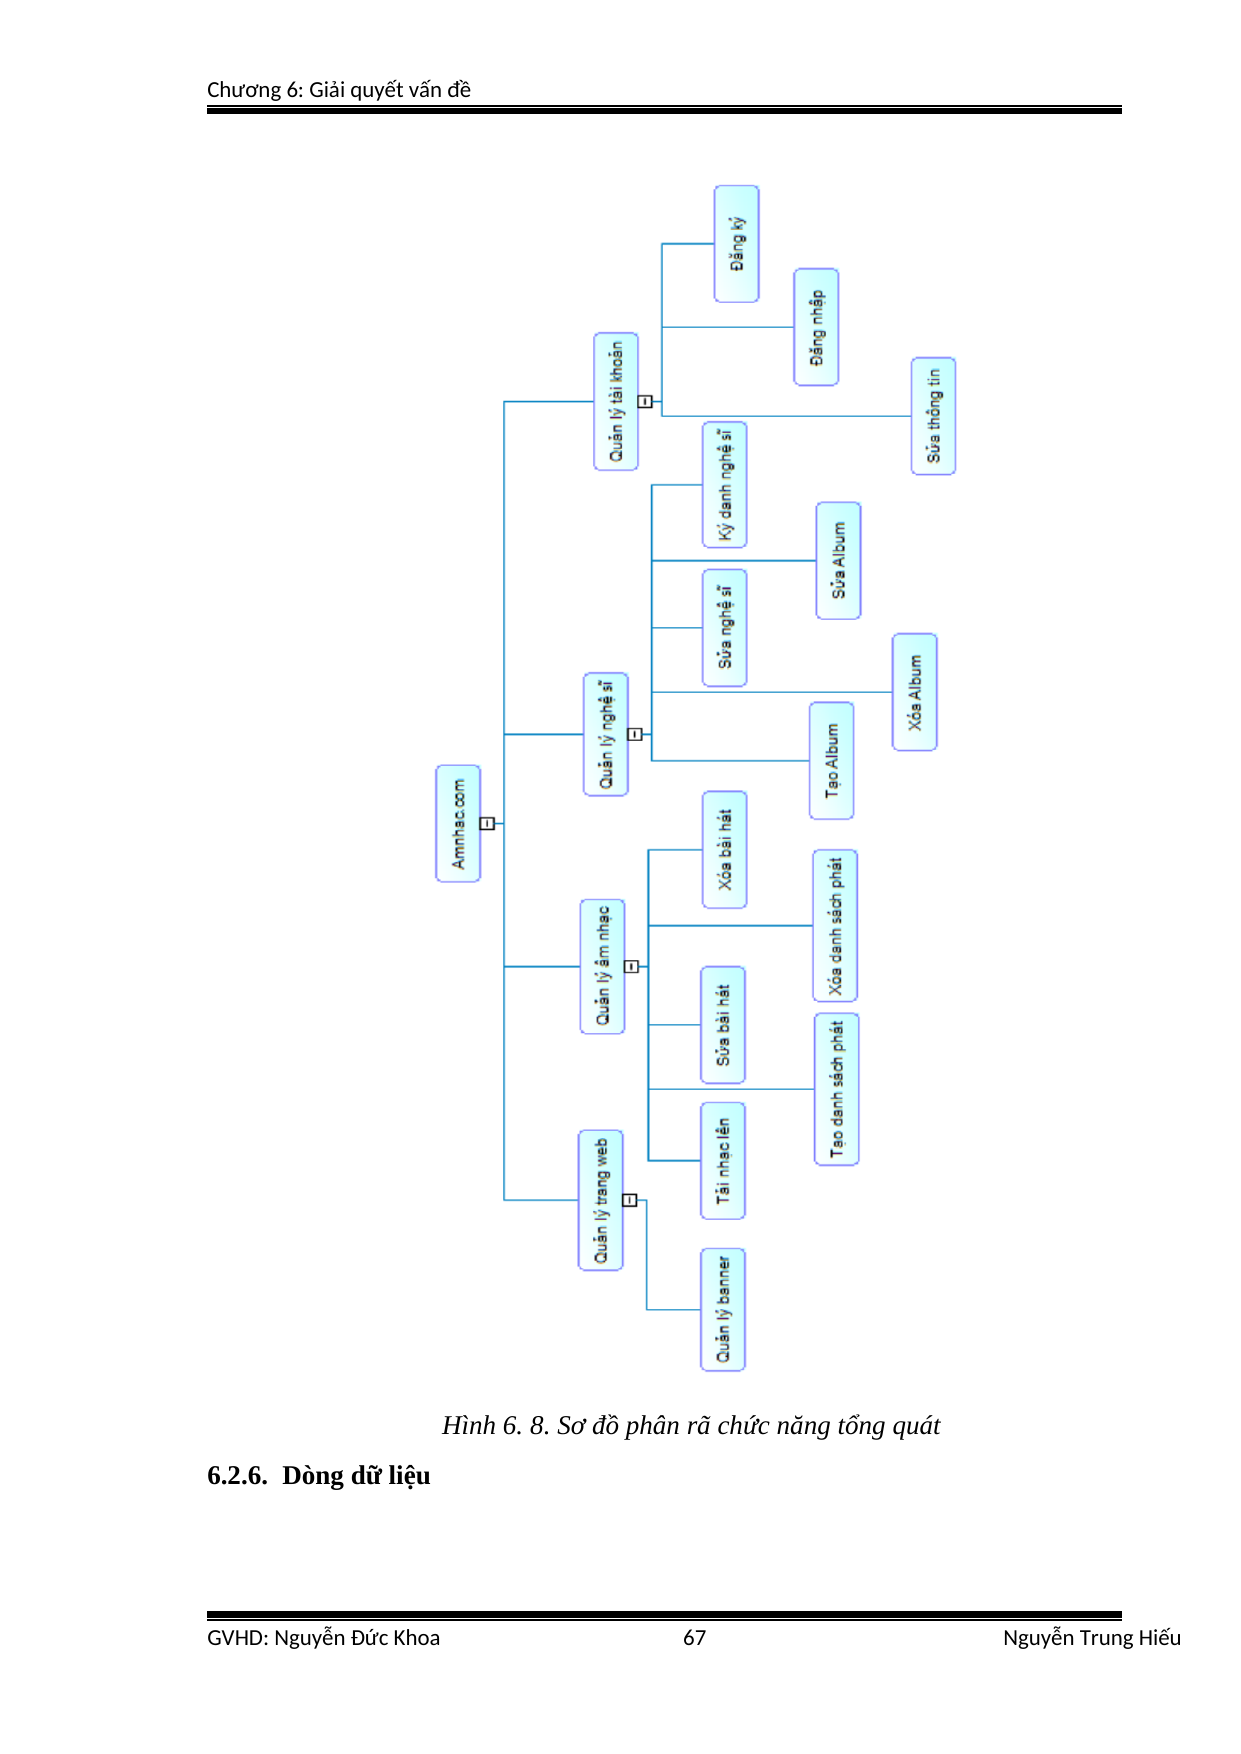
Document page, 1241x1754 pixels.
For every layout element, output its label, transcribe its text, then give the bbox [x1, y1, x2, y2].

picture [427, 183, 964, 1378]
list Dòng dữ liệu [207, 1459, 1122, 1490]
